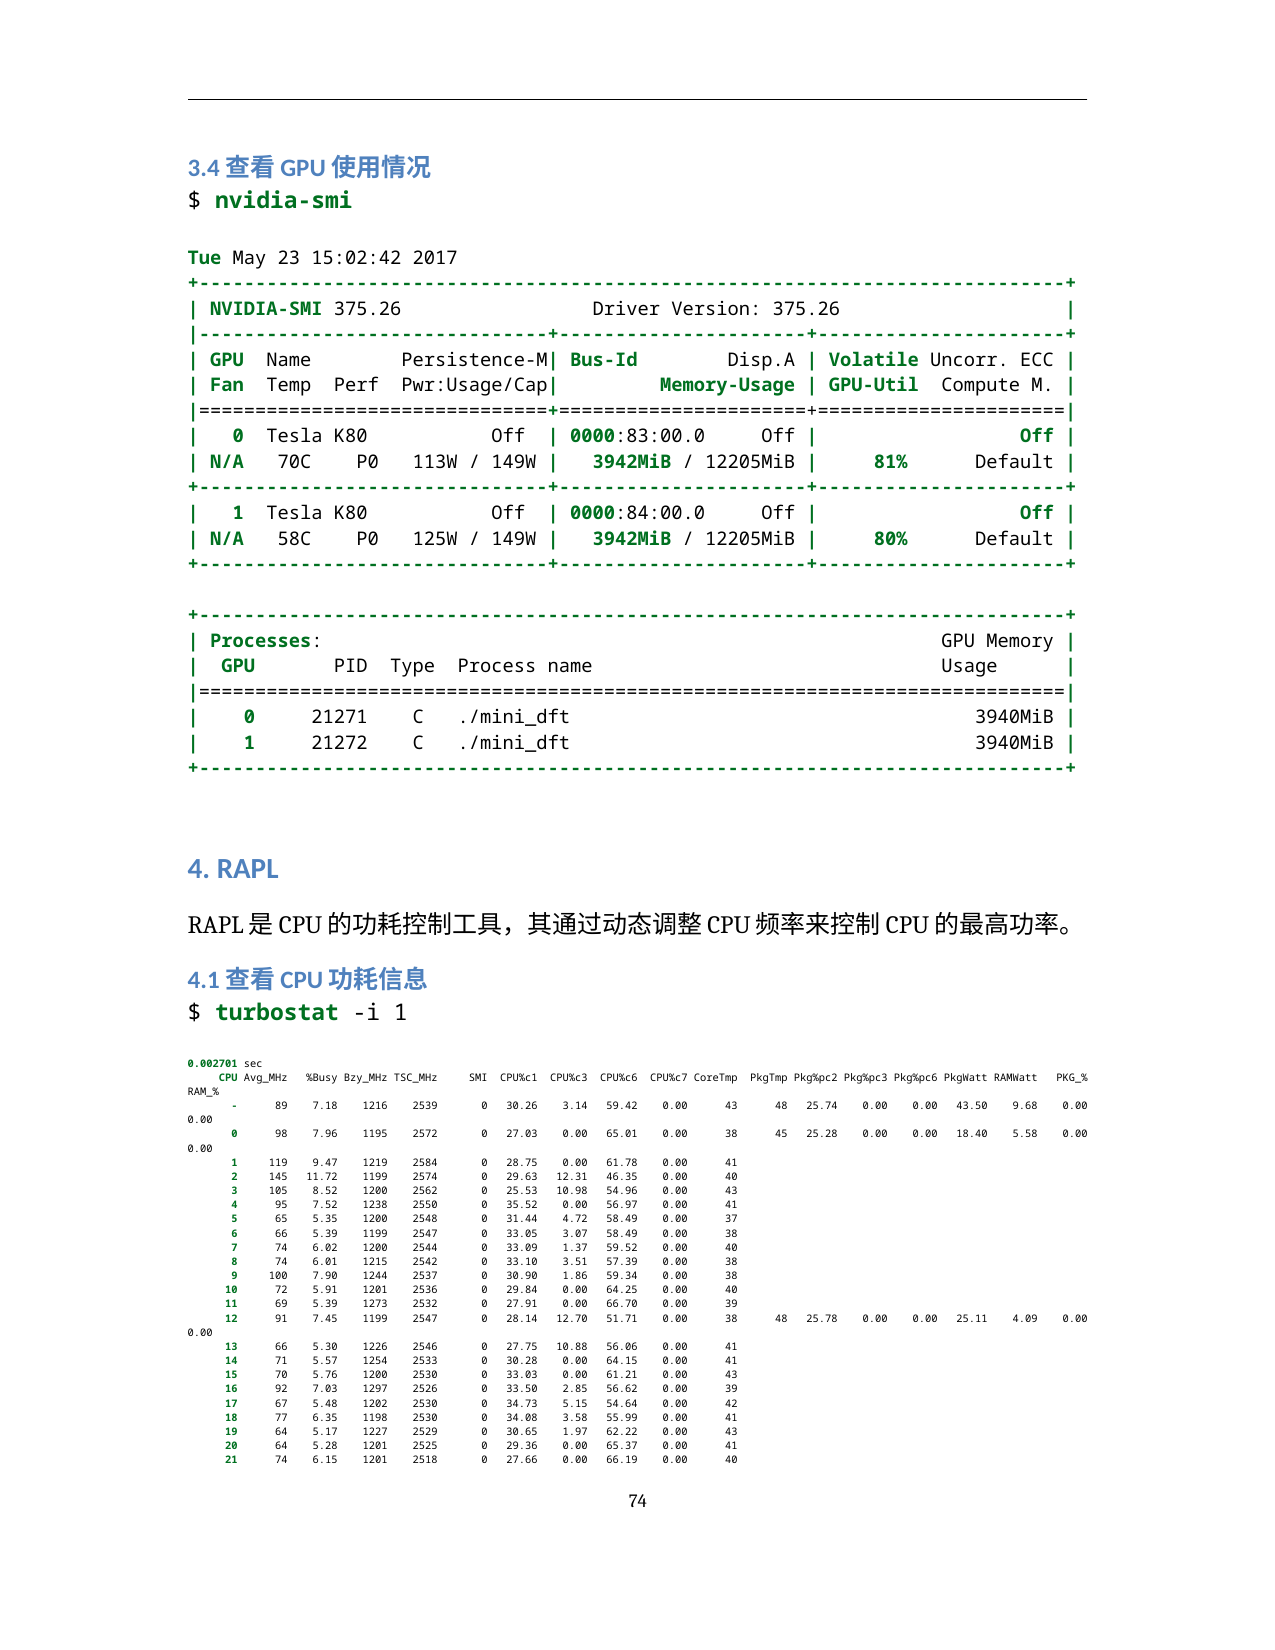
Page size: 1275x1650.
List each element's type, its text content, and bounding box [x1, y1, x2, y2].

text $ nvidia-smi Tue May 23 15:02:42 2017 +-----------------------------------------------------------------------------+ | NVIDIA-SMI 375.26 Driver Version: 375.26 | |-------------------------------+----------------------+----------------------+ | GPU Name Persistence-M| Bus-Id Disp.A | Volatile Uncorr. ECC | | Fan Temp Perf Pwr:Usage/Cap| Memory-Usage | GPU-Util Compute M. | |===============================+======================+======================| | 0 Tesla K80 Off | 0000:83:00.0 Off | Off | | N/A 70C P0 113W / 149W | 3942MiB / 12205MiB | 81% Default | +-------------------------------+----------------------+----------------------+ | 1 Tesla K80 Off | 0000:84:00.0 Off | Off | | N/A 58C P0 125W / 149W | 3942MiB / 12205MiB | 80% Default | +-------------------------------+----------------------+----------------------+ +-----------------------------------------------------------------------------+ | Processes: GPU Memory | | GPU PID Type Process name Usage | |=============================================================================| | 0 21271 C ./mini_dft 3940MiB | | 1 21272 C ./mini_dft 3940MiB | +-----------------------------------------------------------------------------+ [187, 184, 1087, 780]
subtitle 4.1 查看CPU功耗信息 [187, 962, 1087, 996]
subtitle 4. RAPL [187, 850, 1087, 886]
subtitle 3.4 查看GPU使用情况 [187, 150, 1087, 184]
text RAPL是CPU的功耗控制工具，其通过动态调整CPU频率来控制CPU的最高功率。 [187, 905, 1087, 941]
